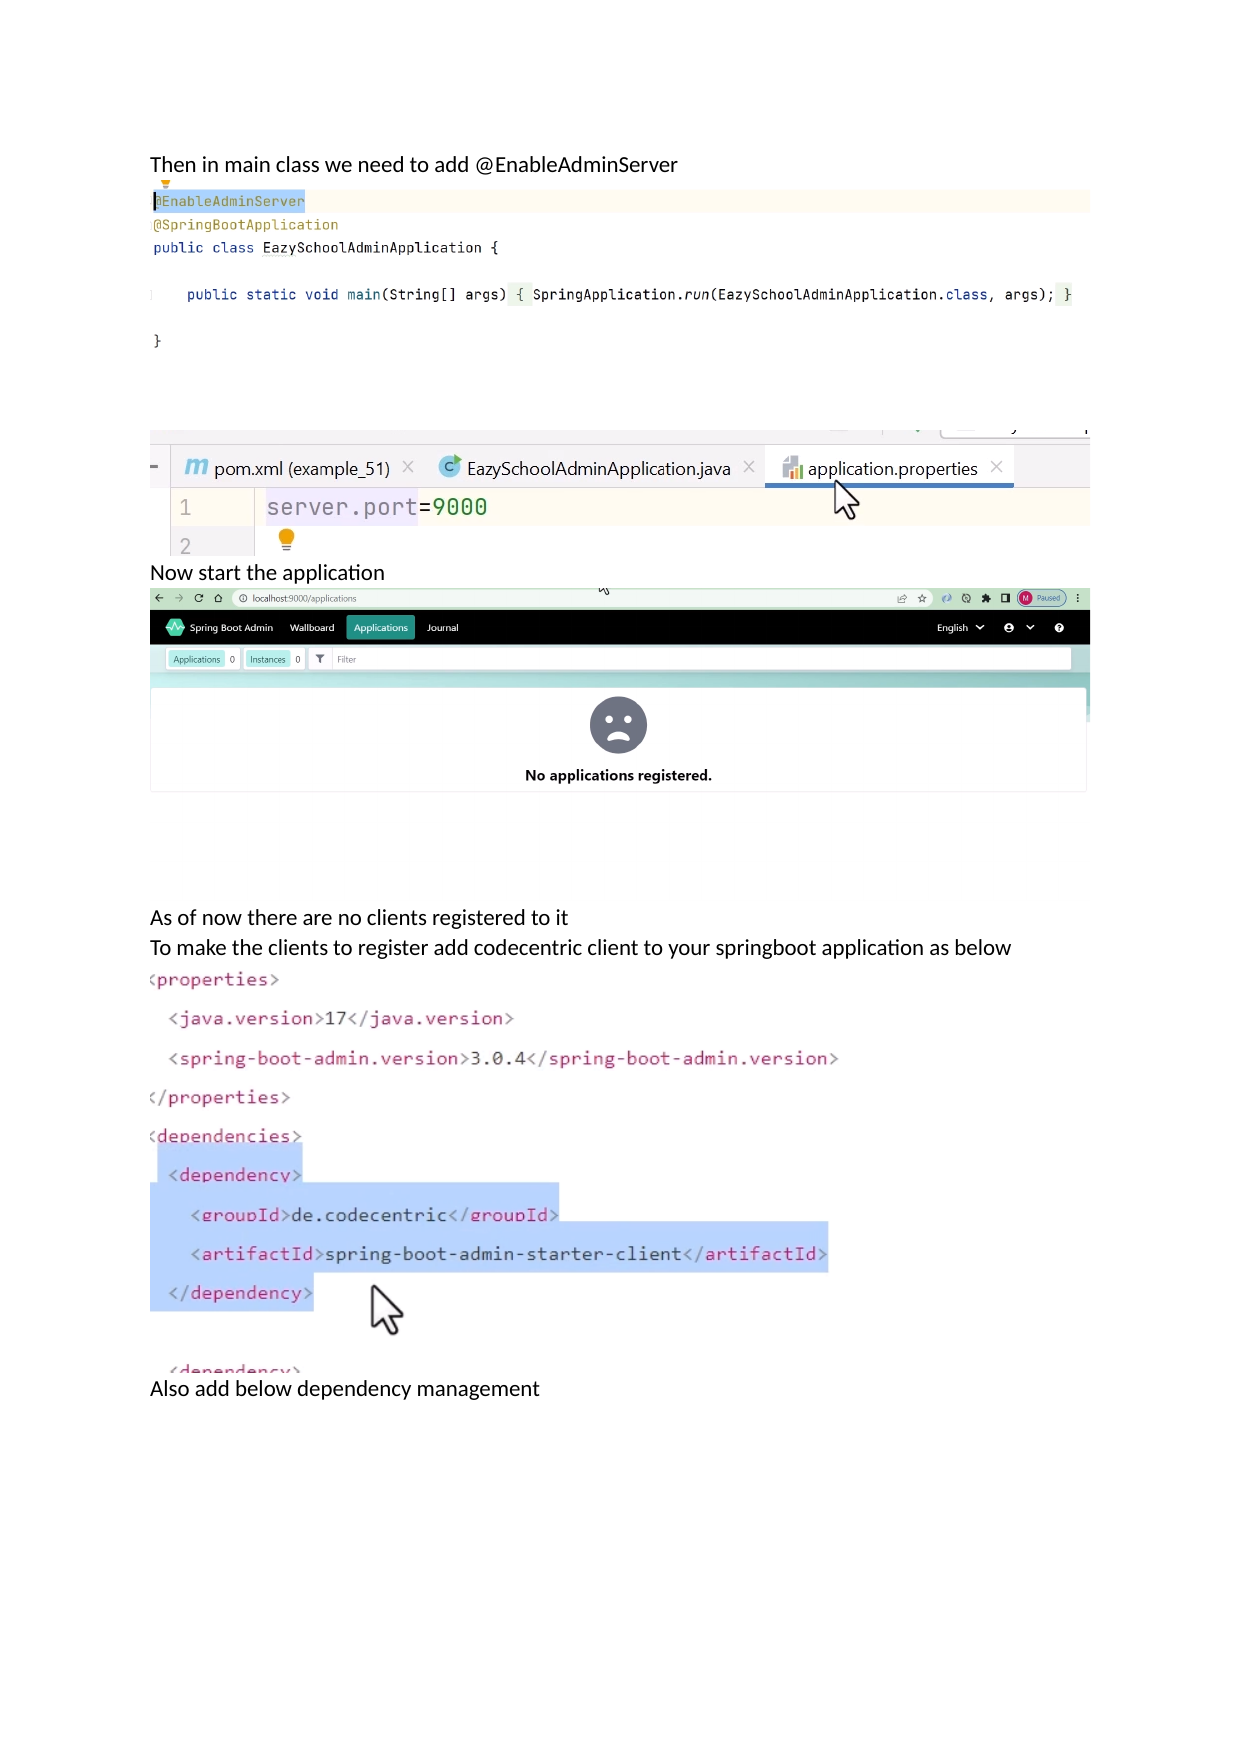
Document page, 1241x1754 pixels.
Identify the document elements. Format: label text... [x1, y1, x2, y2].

text Also add below dependency management [150, 1374, 1090, 1402]
picture [150, 180, 1091, 428]
picture [150, 588, 1091, 901]
text As of now there are no clients registered to it [150, 901, 1090, 931]
picture [150, 963, 896, 1373]
text Then in main class we need to add @EnableAdminServer [150, 150, 1090, 178]
text To make the clients to register add codecentric client to your springboot application as below [150, 933, 1090, 961]
text Now start the application [150, 558, 1090, 586]
picture [150, 430, 1091, 556]
